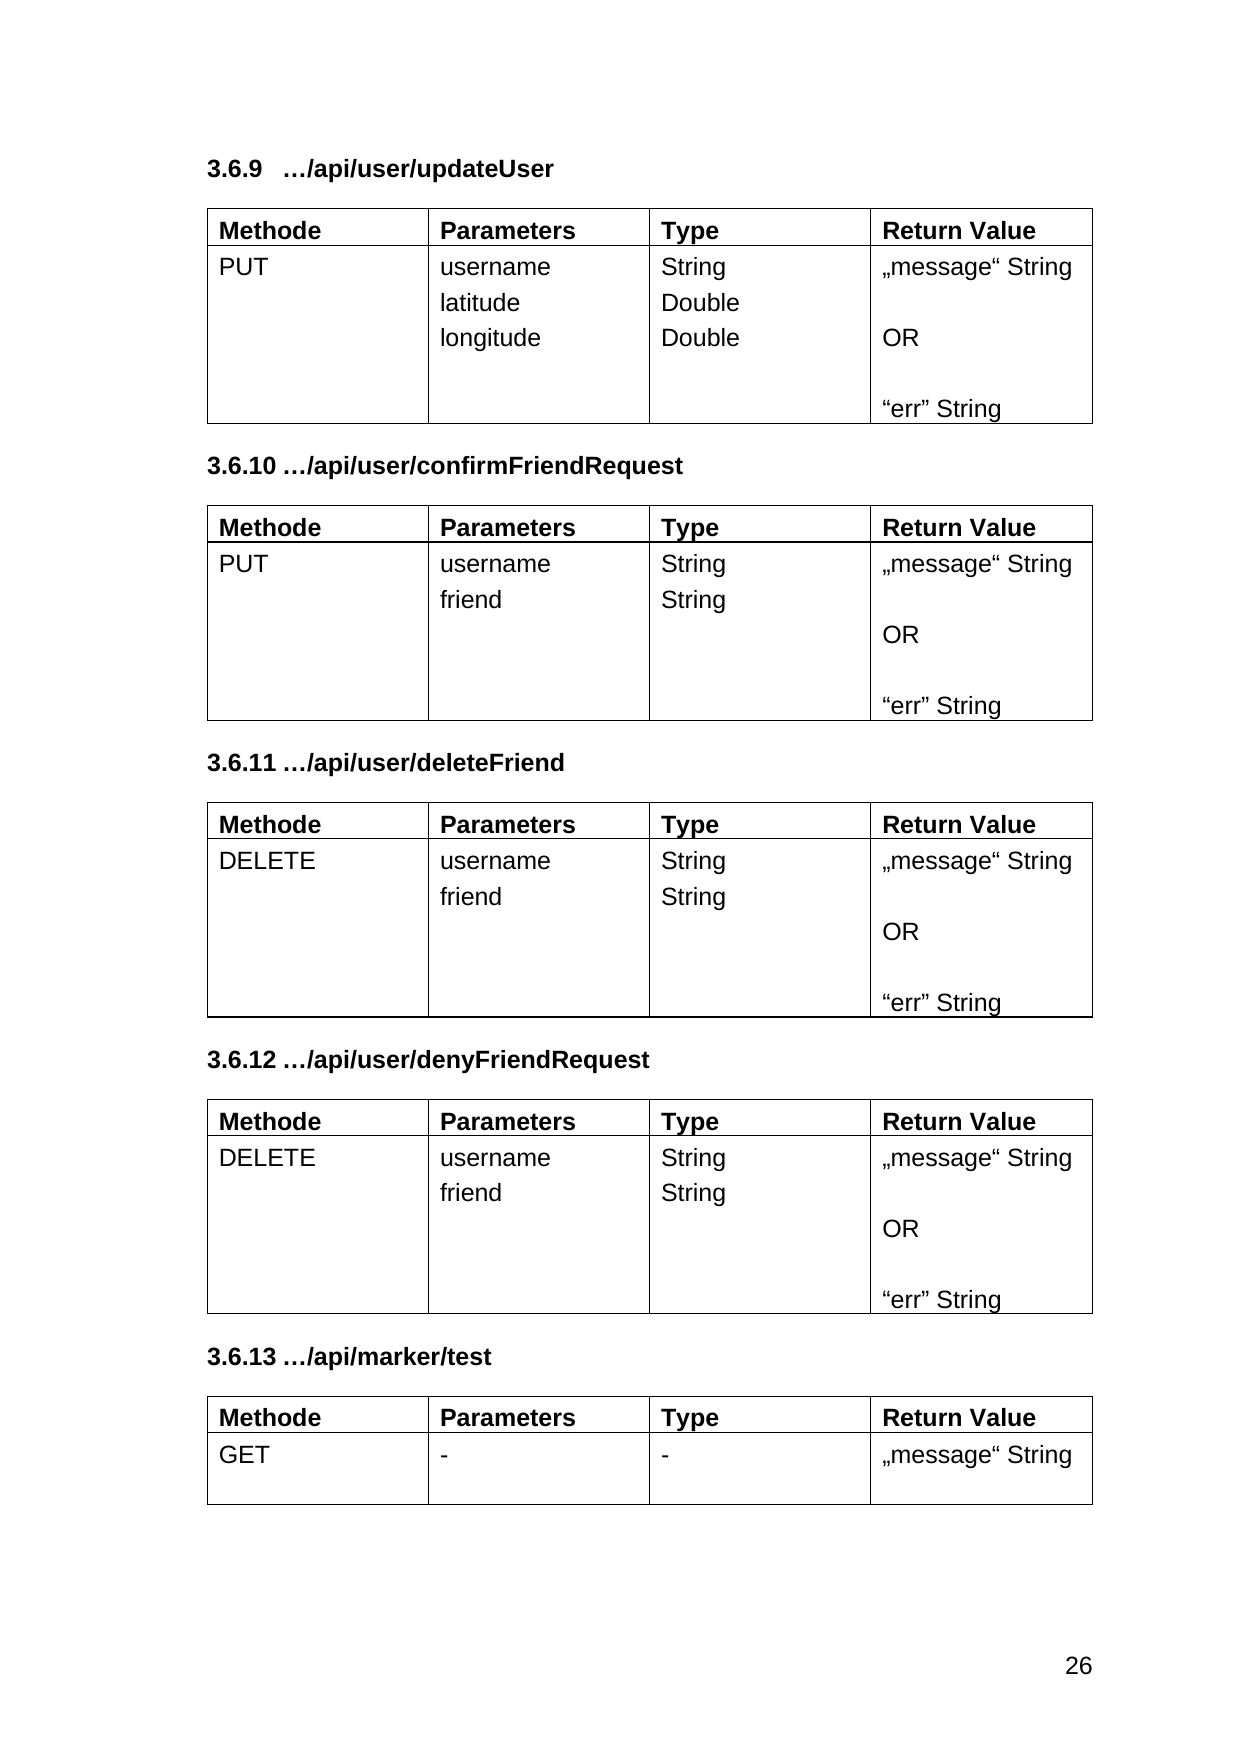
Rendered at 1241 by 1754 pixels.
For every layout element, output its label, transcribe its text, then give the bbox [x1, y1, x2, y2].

table_header Methode [208, 1100, 428, 1135]
table_cell String String [650, 543, 870, 719]
table_header Return Value [871, 506, 1092, 541]
table_header Type [650, 1397, 870, 1432]
table_header Parameters [429, 209, 649, 244]
table_cell String String [650, 1136, 870, 1313]
table_header Parameters [429, 506, 649, 541]
table_cell PUT [208, 246, 428, 423]
table_header Type [650, 803, 870, 838]
table_header Return Value [871, 209, 1092, 244]
table_header Methode [208, 803, 428, 838]
table_cell PUT [208, 543, 428, 719]
table_cell „message“ String OR “err” String [871, 246, 1092, 423]
table_header Type [650, 1100, 870, 1135]
table_cell „message“ String OR “err” String [871, 1136, 1092, 1313]
table_header Parameters [429, 1100, 649, 1135]
table_cell username latitude longitude [429, 246, 649, 423]
table_header Return Value [871, 1397, 1092, 1432]
table_cell username friend [429, 839, 649, 1016]
table_header Methode [208, 1397, 428, 1432]
table_header Parameters [429, 1397, 649, 1432]
table_cell username friend [429, 1136, 649, 1313]
table_cell „message“ String OR “err” String [871, 543, 1092, 719]
table_cell DELETE [208, 839, 428, 1016]
table_header Return Value [871, 1100, 1092, 1135]
table_header Return Value [871, 803, 1092, 838]
table_header Type [650, 506, 870, 541]
table_header Methode [208, 506, 428, 541]
table_cell „message“ String [871, 1433, 1092, 1504]
subtitle …/api/user/deleteFriend [207, 741, 1092, 777]
table_header Methode [208, 209, 428, 244]
subtitle …/api/marker/test [207, 1335, 1092, 1371]
subtitle …/api/user/confirmFriendRequest [207, 444, 1092, 480]
table_cell - [650, 1433, 870, 1504]
table_cell GET [208, 1433, 428, 1504]
subtitle …/api/user/denyFriendRequest [207, 1038, 1092, 1074]
table_header Parameters [429, 803, 649, 838]
table_cell username friend [429, 543, 649, 719]
table_cell - [429, 1433, 649, 1504]
table_cell DELETE [208, 1136, 428, 1313]
table_cell „message“ String OR “err” String [871, 839, 1092, 1016]
table_cell String String [650, 839, 870, 1016]
table_cell String Double Double [650, 246, 870, 423]
table_header Type [650, 209, 870, 244]
subtitle …/api/user/updateUser [207, 148, 1092, 183]
